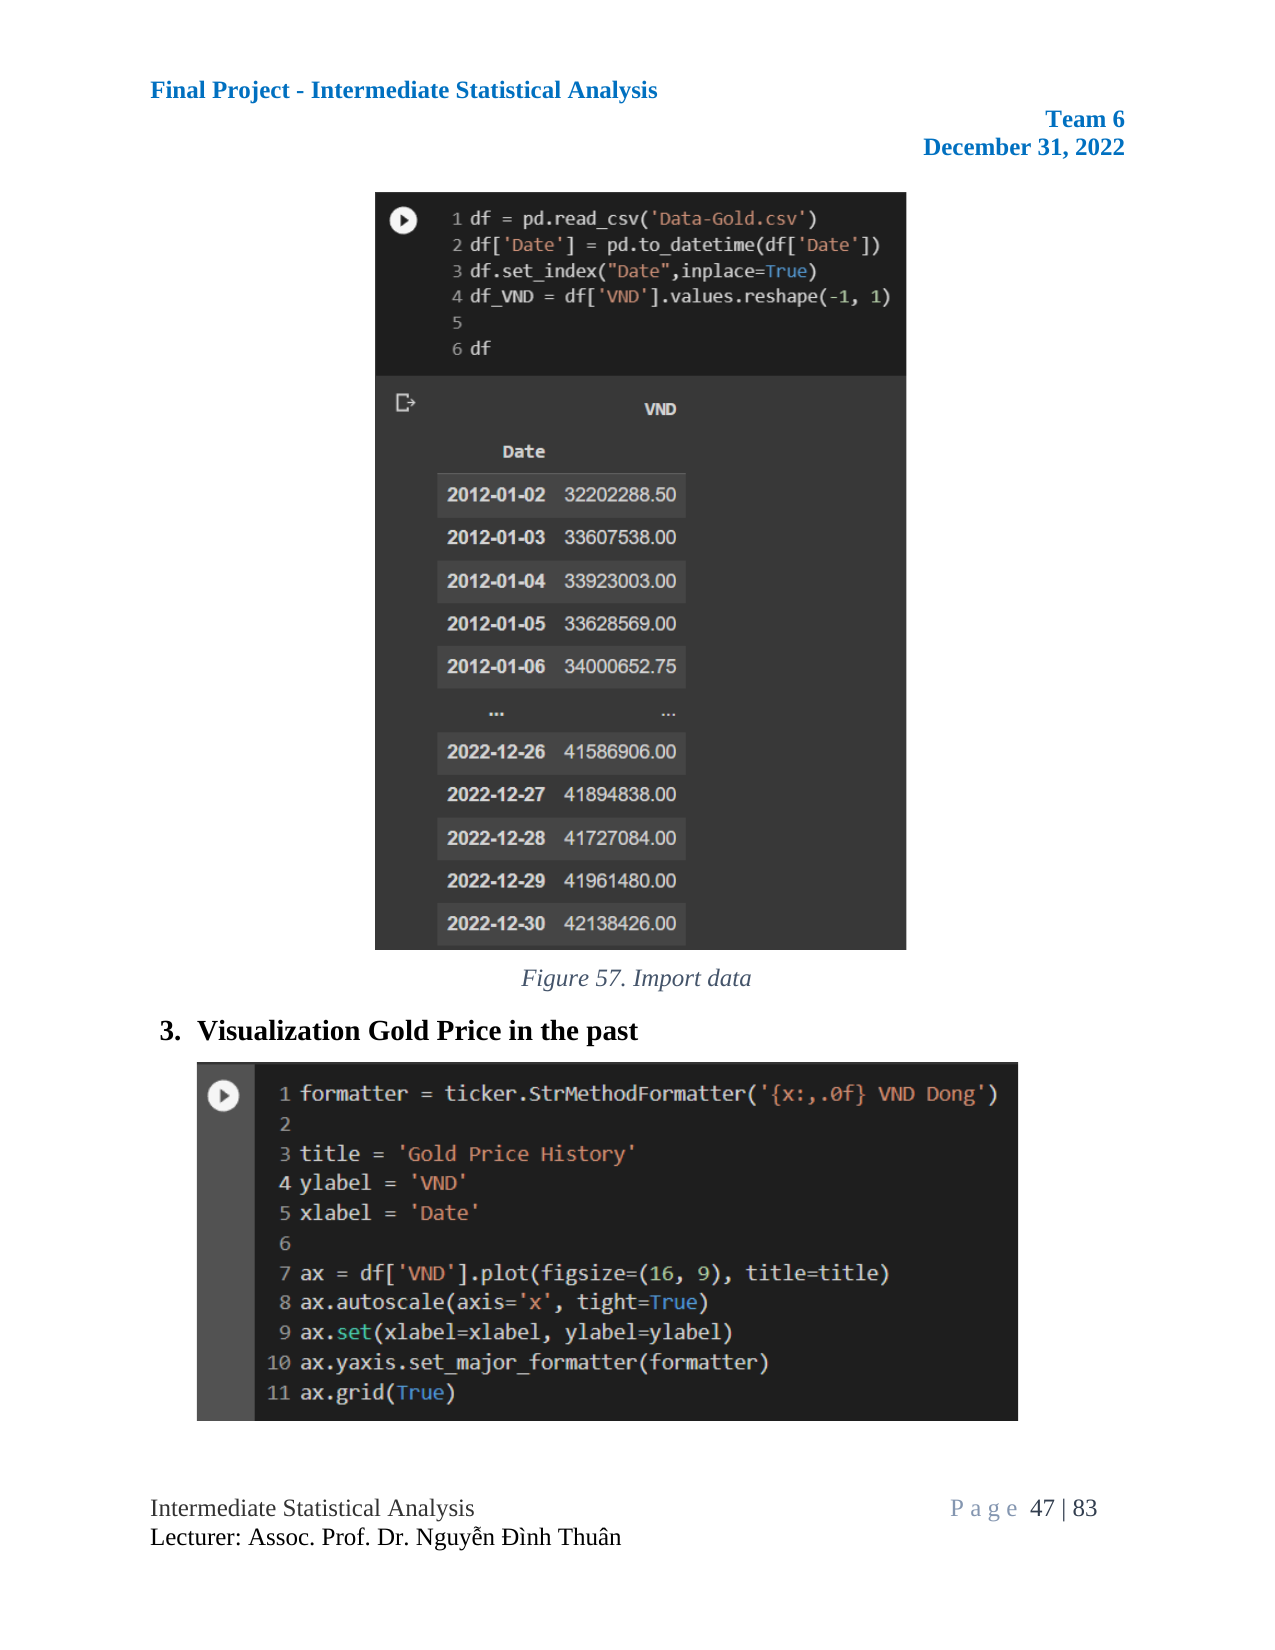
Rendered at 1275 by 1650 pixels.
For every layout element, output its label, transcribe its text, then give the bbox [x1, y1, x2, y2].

picture [375, 192, 907, 950]
list Visualization Gold Price in the past [159, 1013, 1125, 1046]
text Figure 57. Import data [150, 963, 1125, 992]
picture [196, 1062, 1019, 1421]
